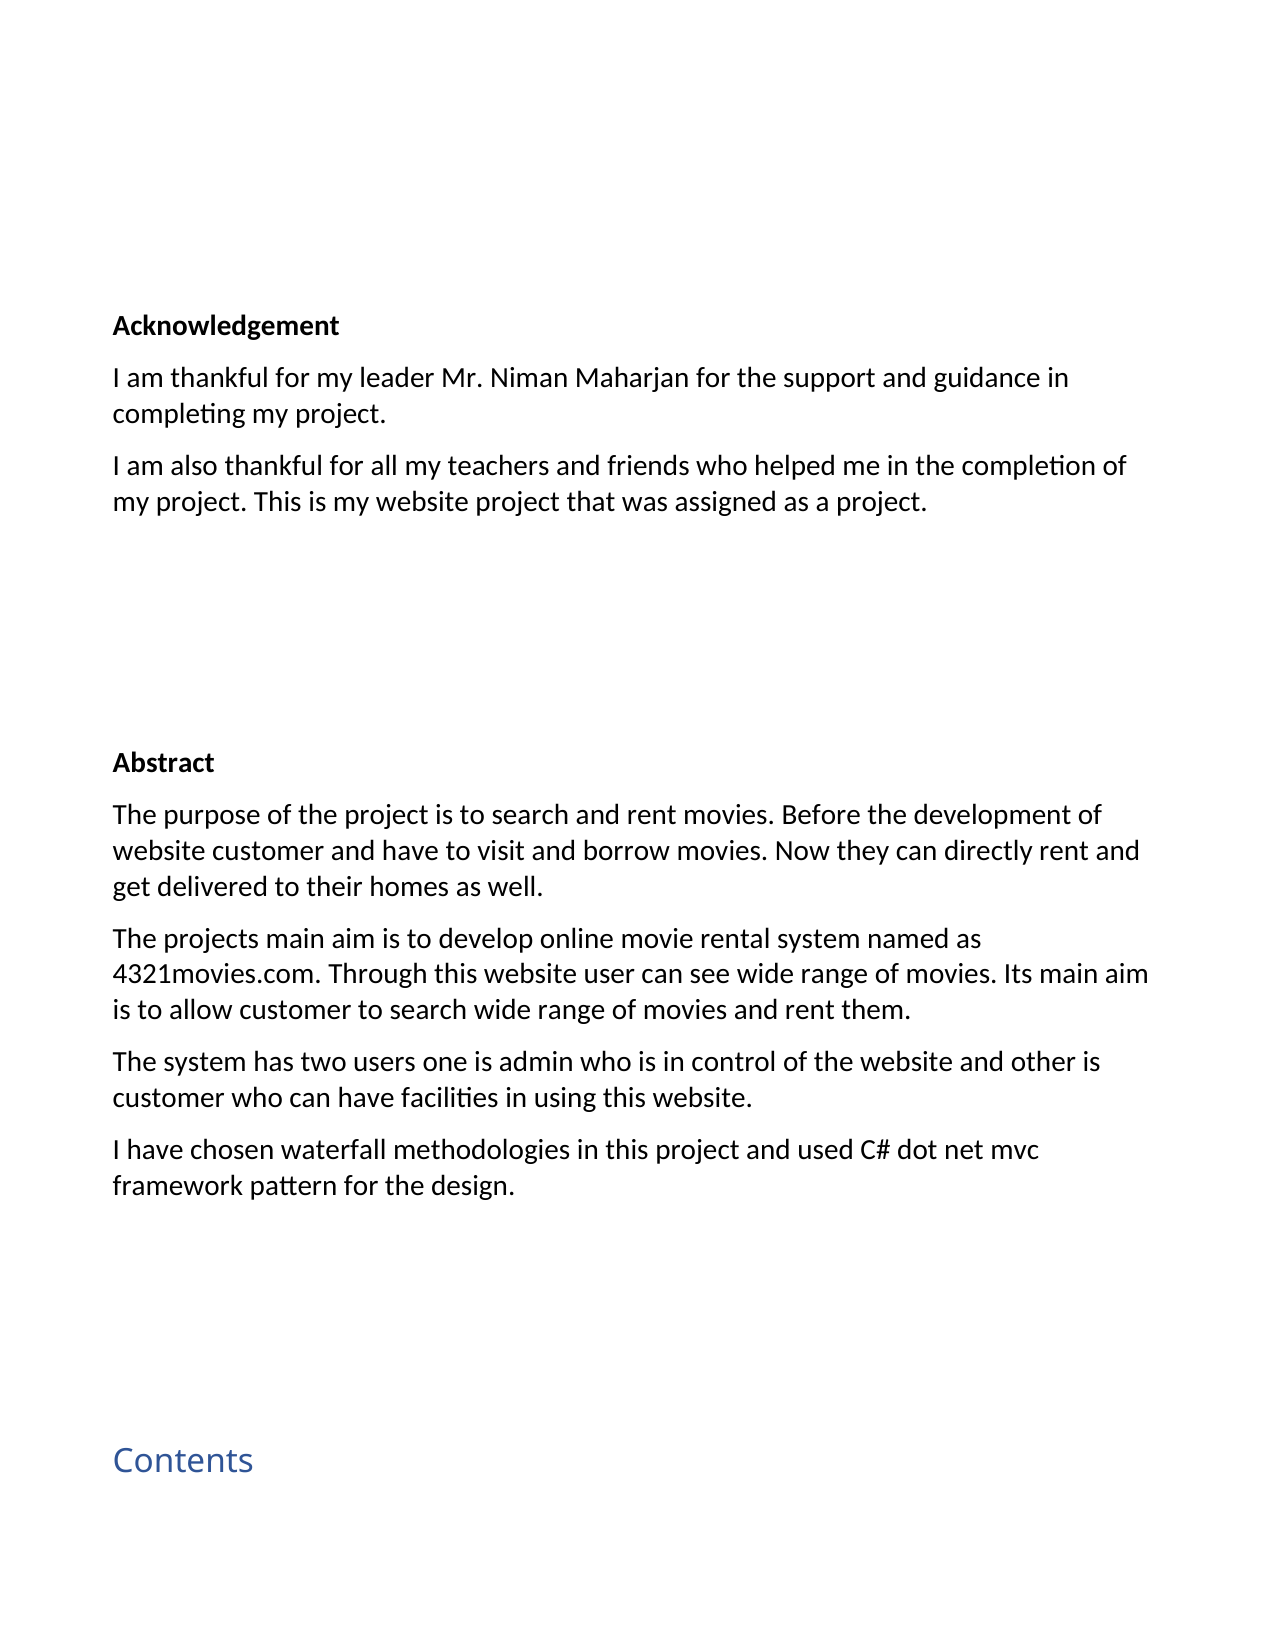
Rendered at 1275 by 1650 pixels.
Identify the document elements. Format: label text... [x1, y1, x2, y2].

text I am also thankful for all my teachers and friends who helped me in the completion of my project. This is my website project that was assigned as a project. [112, 447, 1162, 518]
text The purpose of the project is to search and rent movies. Before the development of website customer and have to visit and borrow movies. Now they can directly rent and get delivered to their homes as well. [112, 796, 1162, 903]
text Abstract [112, 744, 1162, 780]
text The projects main aim is to develop online movie rental system named as 4321movies.com. Through this website user can see wide range of movies. Its main aim is to allow customer to search wide range of movies and rent them. [112, 920, 1162, 1027]
text I have chosen waterfall methodologies in this project and used C# dot net mvc framework pattern for the design. [112, 1131, 1162, 1203]
text I am thankful for my leader Mr. Niman Maharjan for the support and guidance in completing my project. [112, 359, 1162, 430]
text Acknowledgement [112, 307, 1162, 342]
text The system has two users one is admin who is in control of the website and other is customer who can have facilities in using this website. [112, 1043, 1162, 1115]
